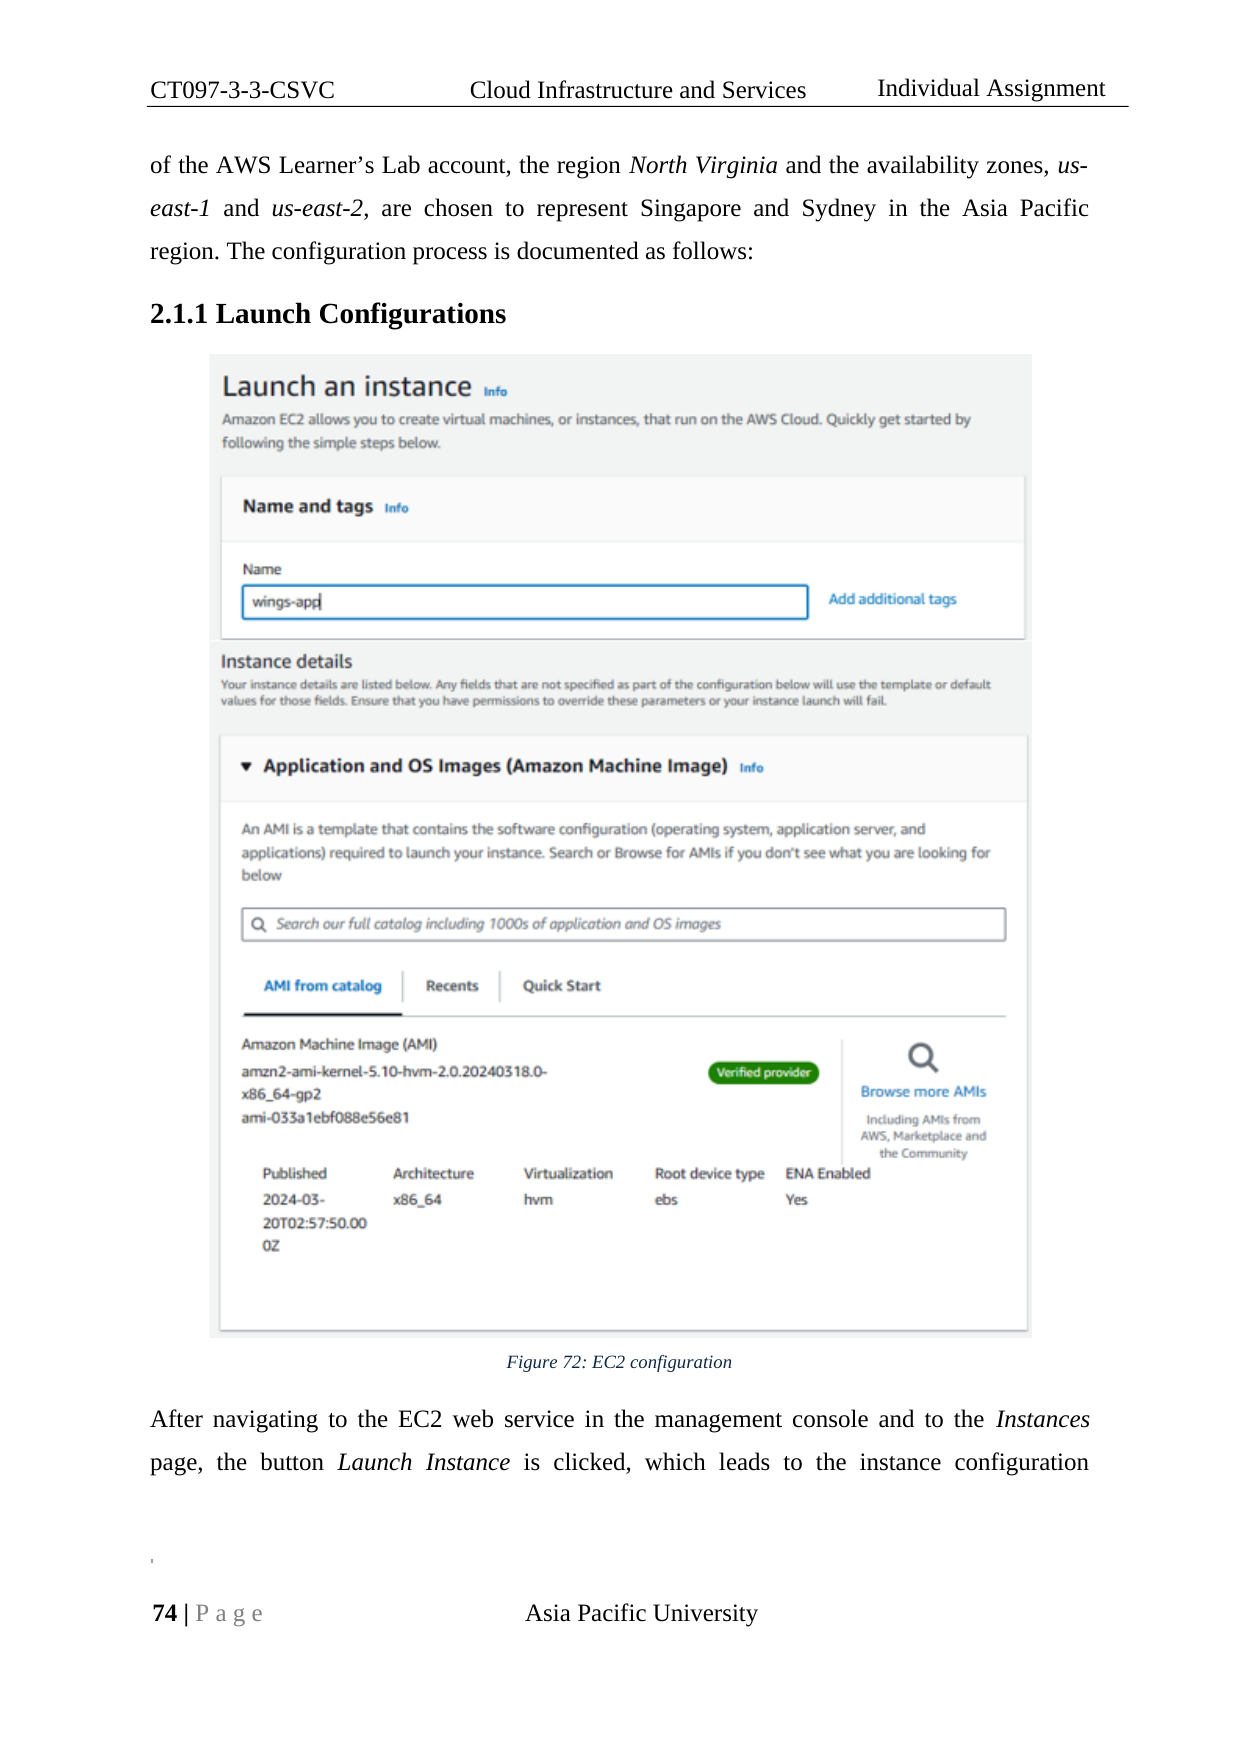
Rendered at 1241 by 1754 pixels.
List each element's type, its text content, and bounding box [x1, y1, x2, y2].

text Figure 72: EC2 configuration [150, 1351, 1090, 1372]
subtitle 2.1.1 Launch Configurations [150, 296, 1090, 329]
picture [208, 354, 1032, 1338]
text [150, 1404, 1090, 1476]
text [150, 150, 1090, 265]
